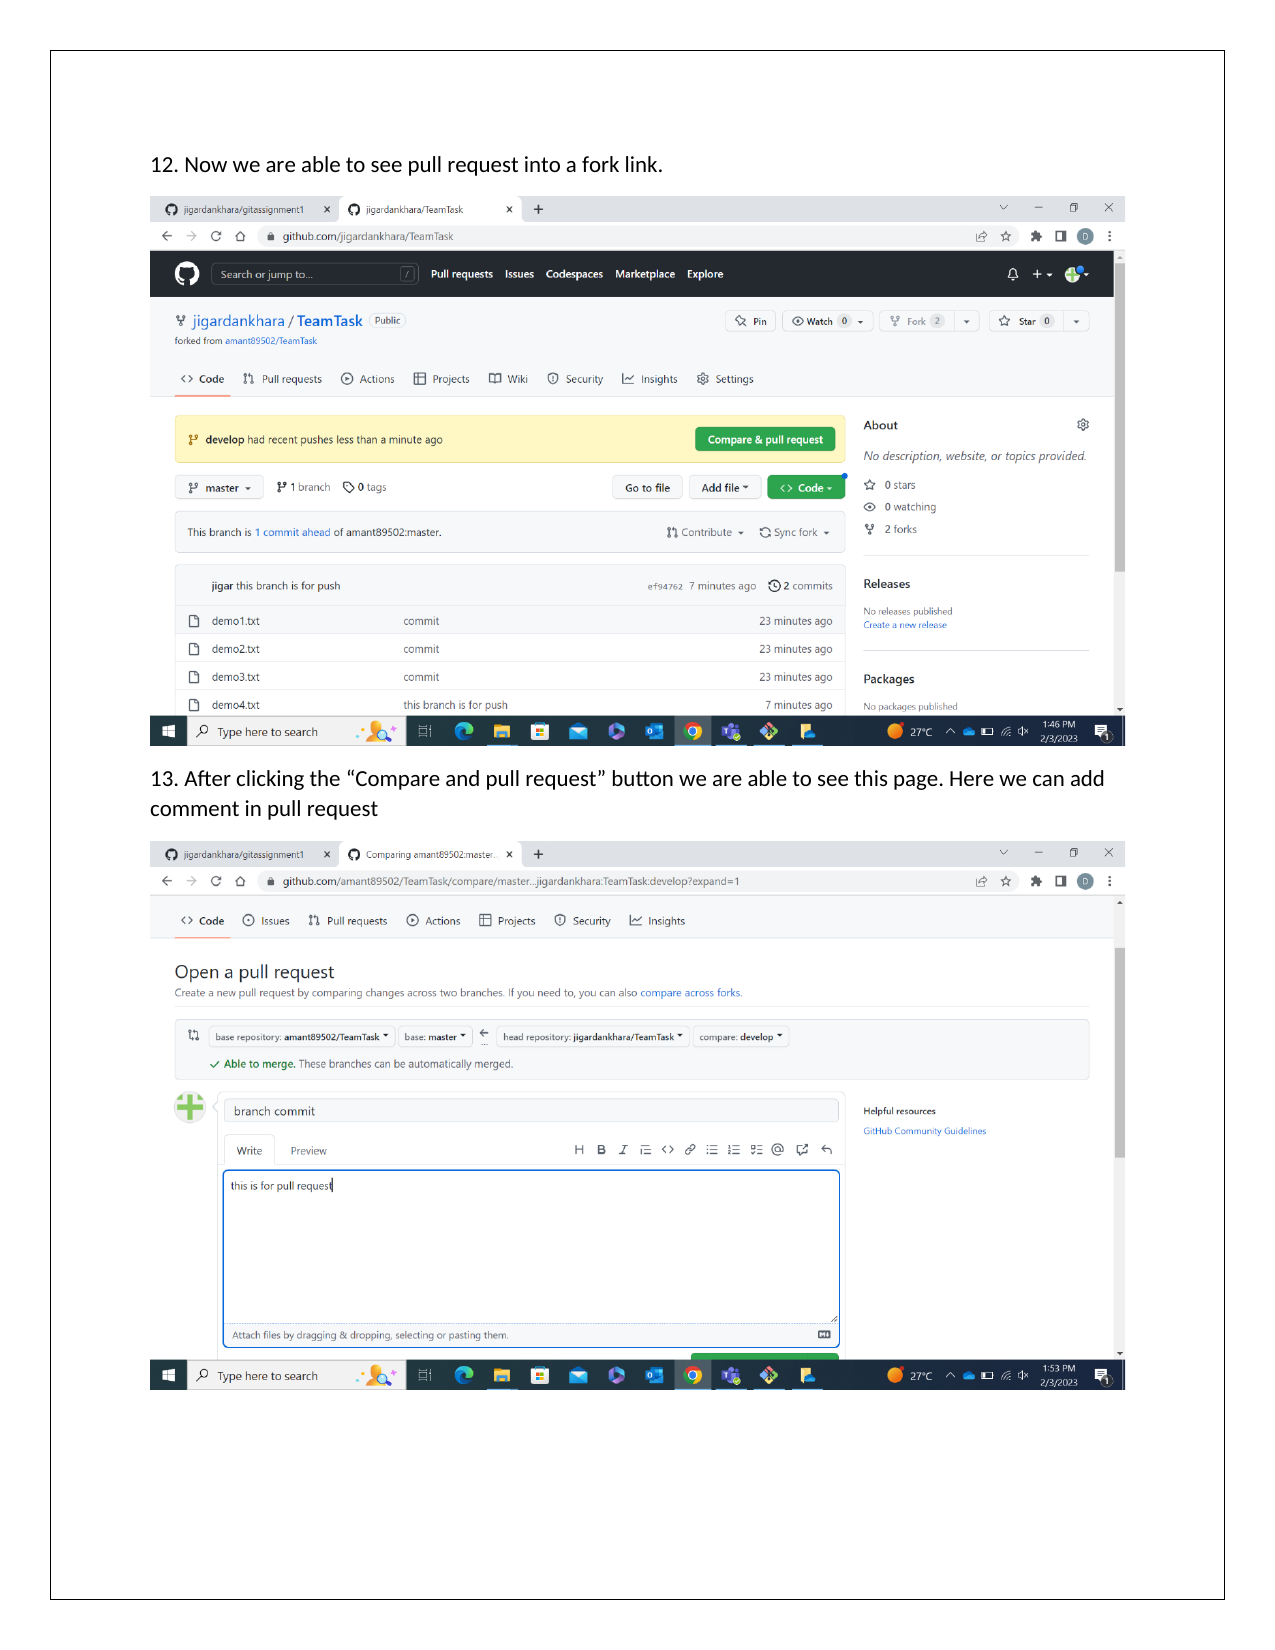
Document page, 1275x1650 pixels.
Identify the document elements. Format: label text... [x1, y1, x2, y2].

picture [150, 841, 1125, 1390]
text 13. After clicking the “Compare and pull request” button we are able to see this page. Here we can add comment in pull request [150, 764, 1125, 822]
picture [150, 196, 1125, 746]
text 12. Now we are able to see pull request into a fork link. [150, 150, 1125, 178]
